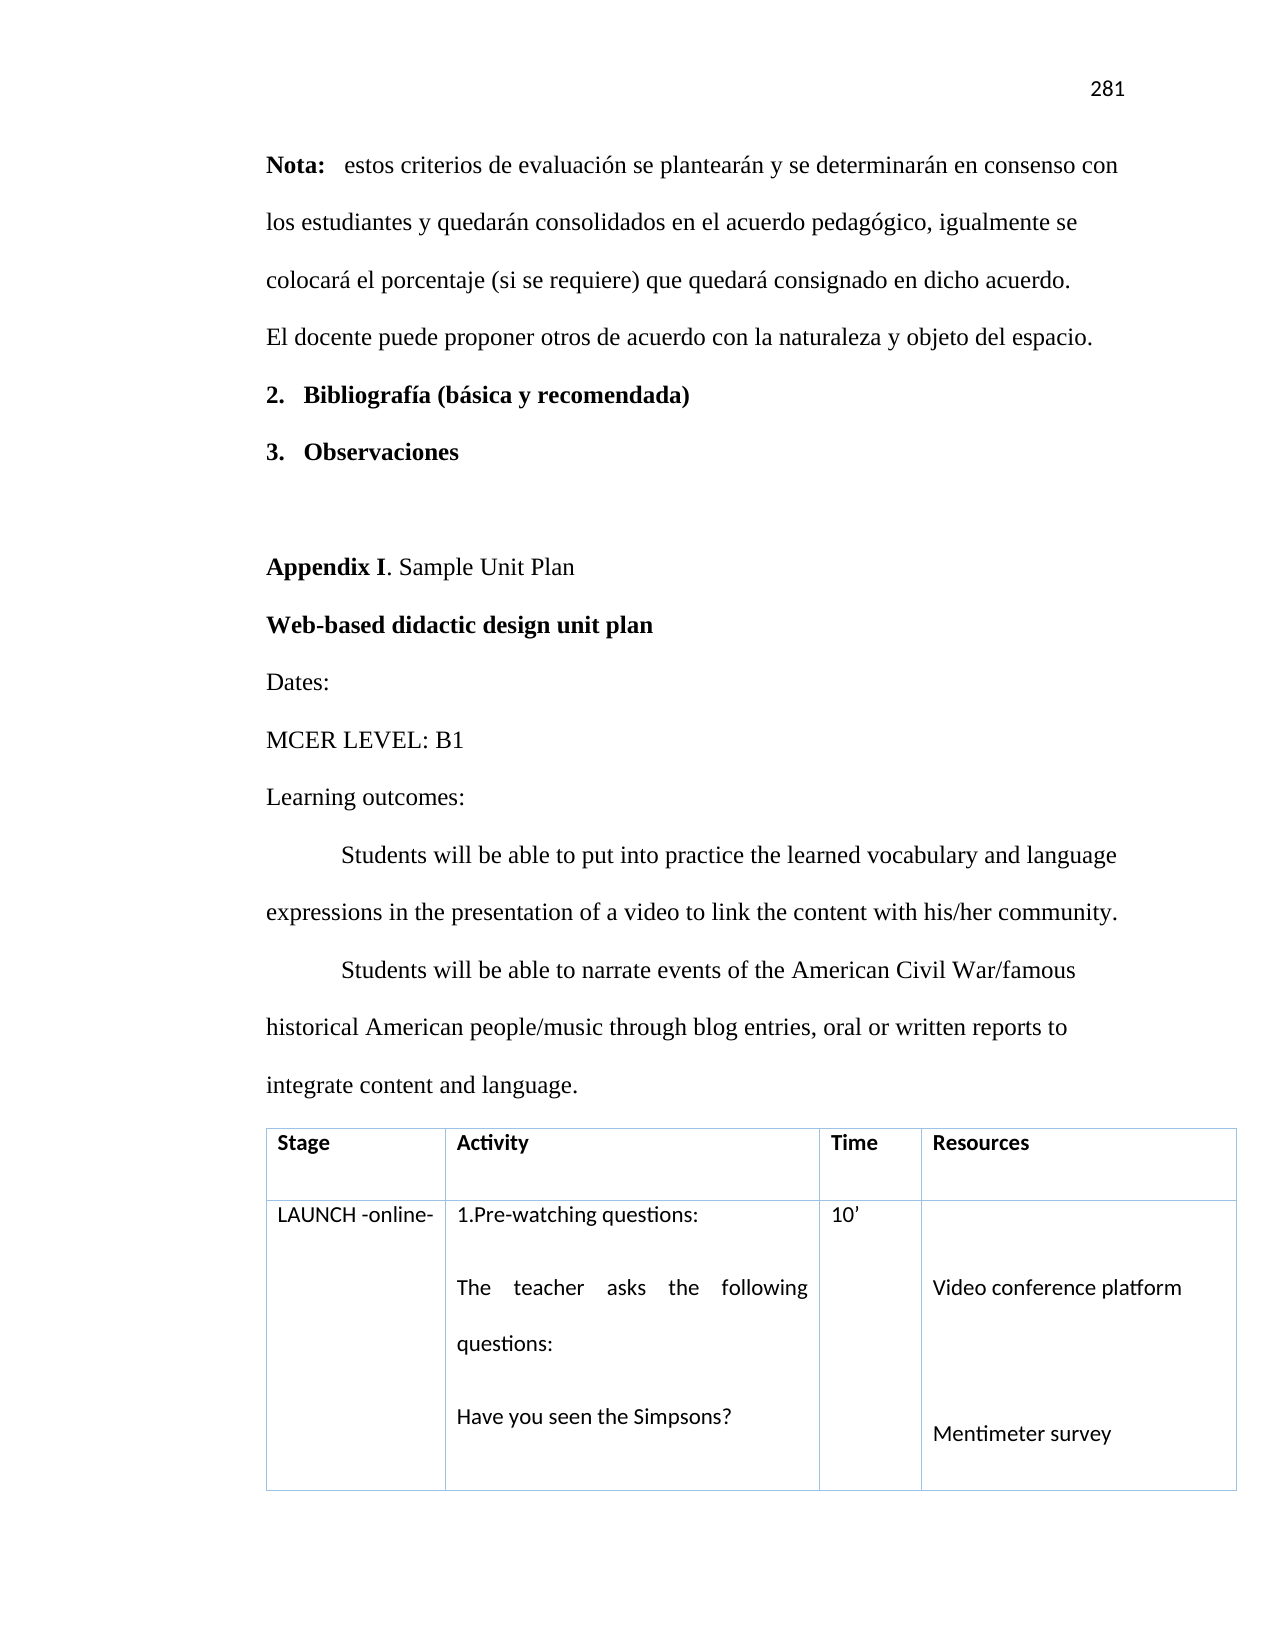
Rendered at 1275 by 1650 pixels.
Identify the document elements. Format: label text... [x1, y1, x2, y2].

text MCER LEVEL: B1 [266, 725, 1125, 754]
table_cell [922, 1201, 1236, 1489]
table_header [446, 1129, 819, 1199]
text Appendix I. Sample Unit Plan [266, 552, 1125, 581]
text Students will be able to narrate events of the American Civil War/famous historical American people/music through blog entries, oral or written reports to integrate content and language. [266, 955, 1125, 1099]
text Learning outcomes: [266, 782, 1125, 811]
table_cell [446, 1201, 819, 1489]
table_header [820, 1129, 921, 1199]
list Bibliografía (básica y recomendada) [266, 380, 1125, 409]
text Web-based didactic design unit plan [266, 610, 1125, 639]
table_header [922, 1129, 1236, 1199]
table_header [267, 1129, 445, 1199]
text El docente puede proponer otros de acuerdo con la naturaleza y objeto del espacio. [266, 322, 1125, 351]
text Dates: [266, 667, 1125, 696]
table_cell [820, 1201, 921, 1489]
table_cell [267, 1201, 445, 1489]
list Observaciones [266, 437, 1125, 466]
text Nota: estos criterios de evaluación se plantearán y se determinarán en consenso con los estudiantes y quedarán consolidados en el acuerdo pedagógico, igualmente se colocará el porcentaje (si se requiere) que quedará consignado en dicho acuerdo. [266, 150, 1125, 294]
text Students will be able to put into practice the learned vocabulary and language expressions in the presentation of a video to link the content with his/her community. [266, 840, 1125, 926]
